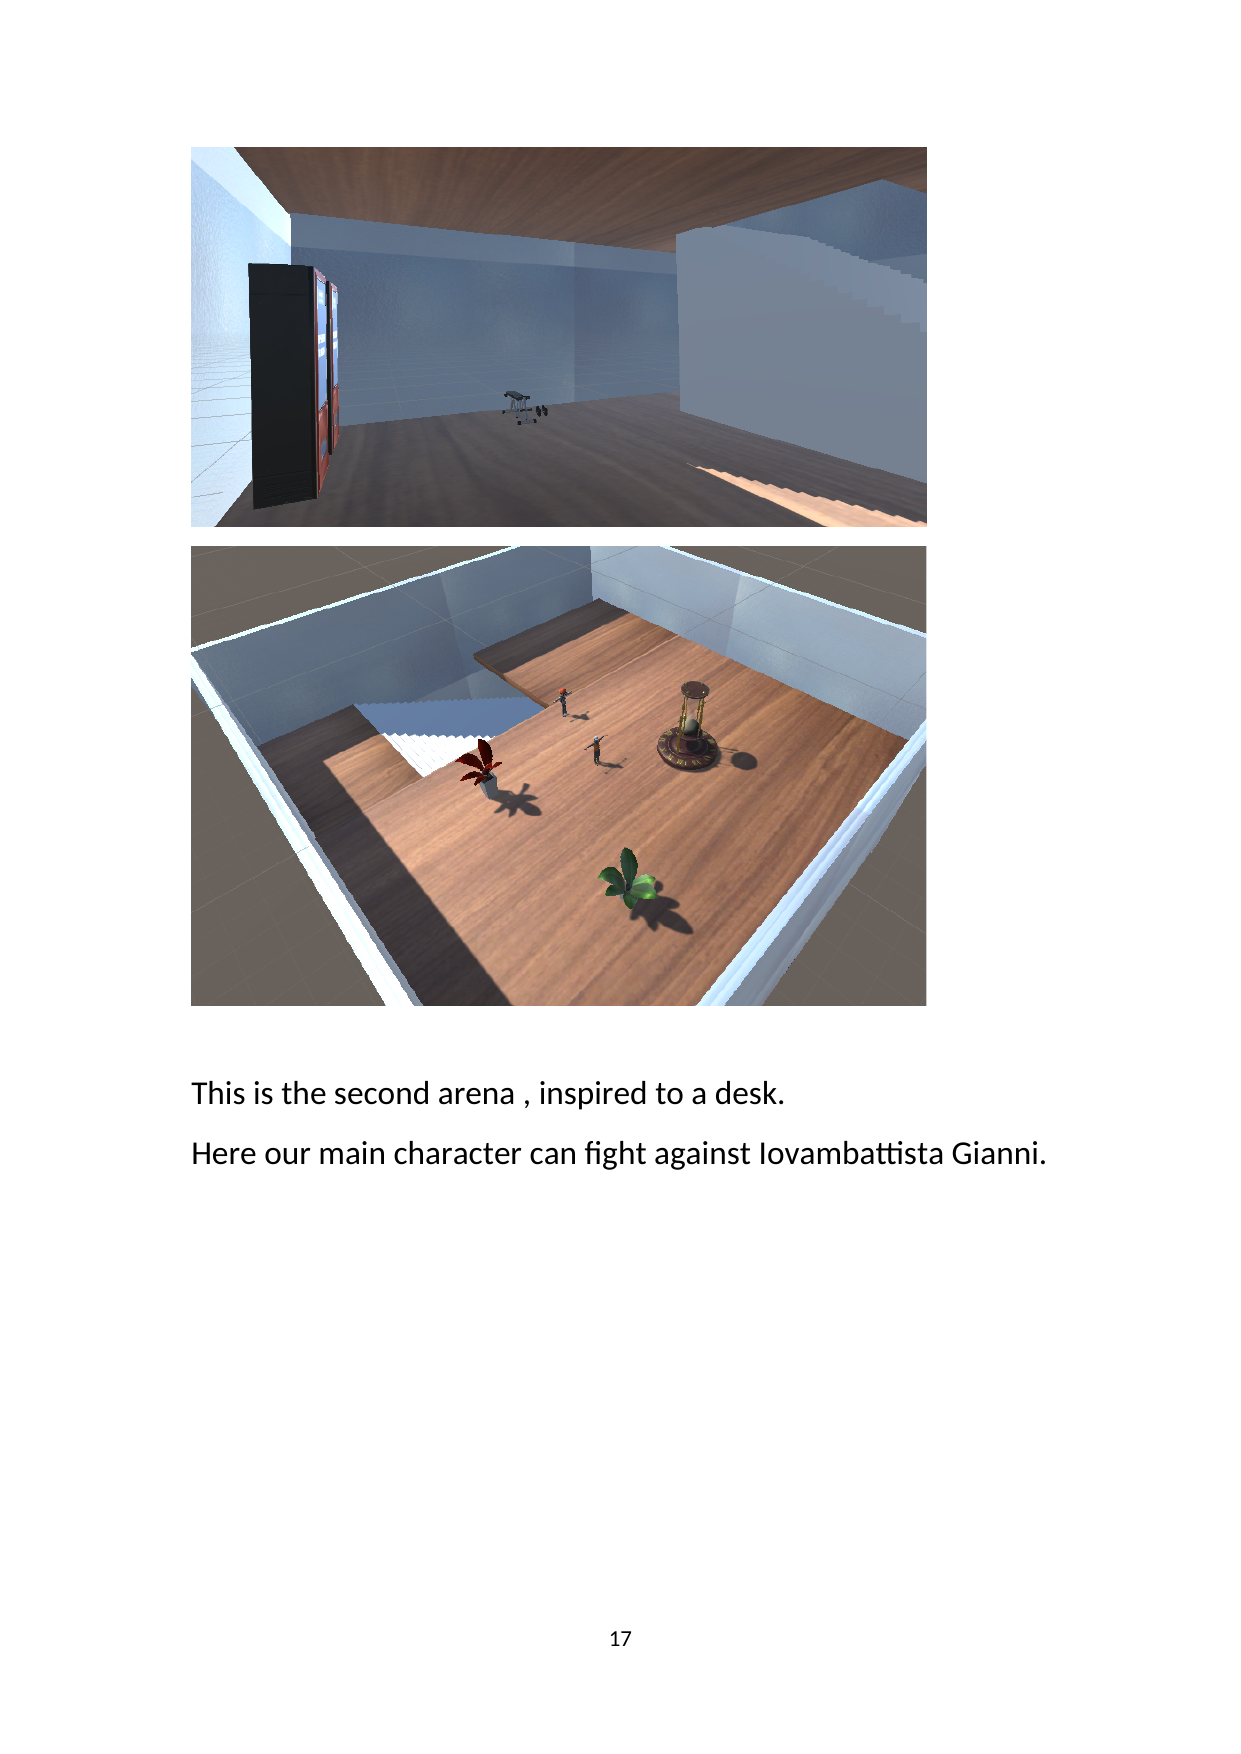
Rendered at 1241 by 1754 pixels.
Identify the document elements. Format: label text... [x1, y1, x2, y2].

text Here our main character can fight against Iovambattista Gianni. [118, 1132, 1122, 1173]
picture [191, 546, 927, 1006]
text This is the second arena , inspired to a desk. [118, 1072, 1122, 1112]
picture [191, 147, 927, 527]
